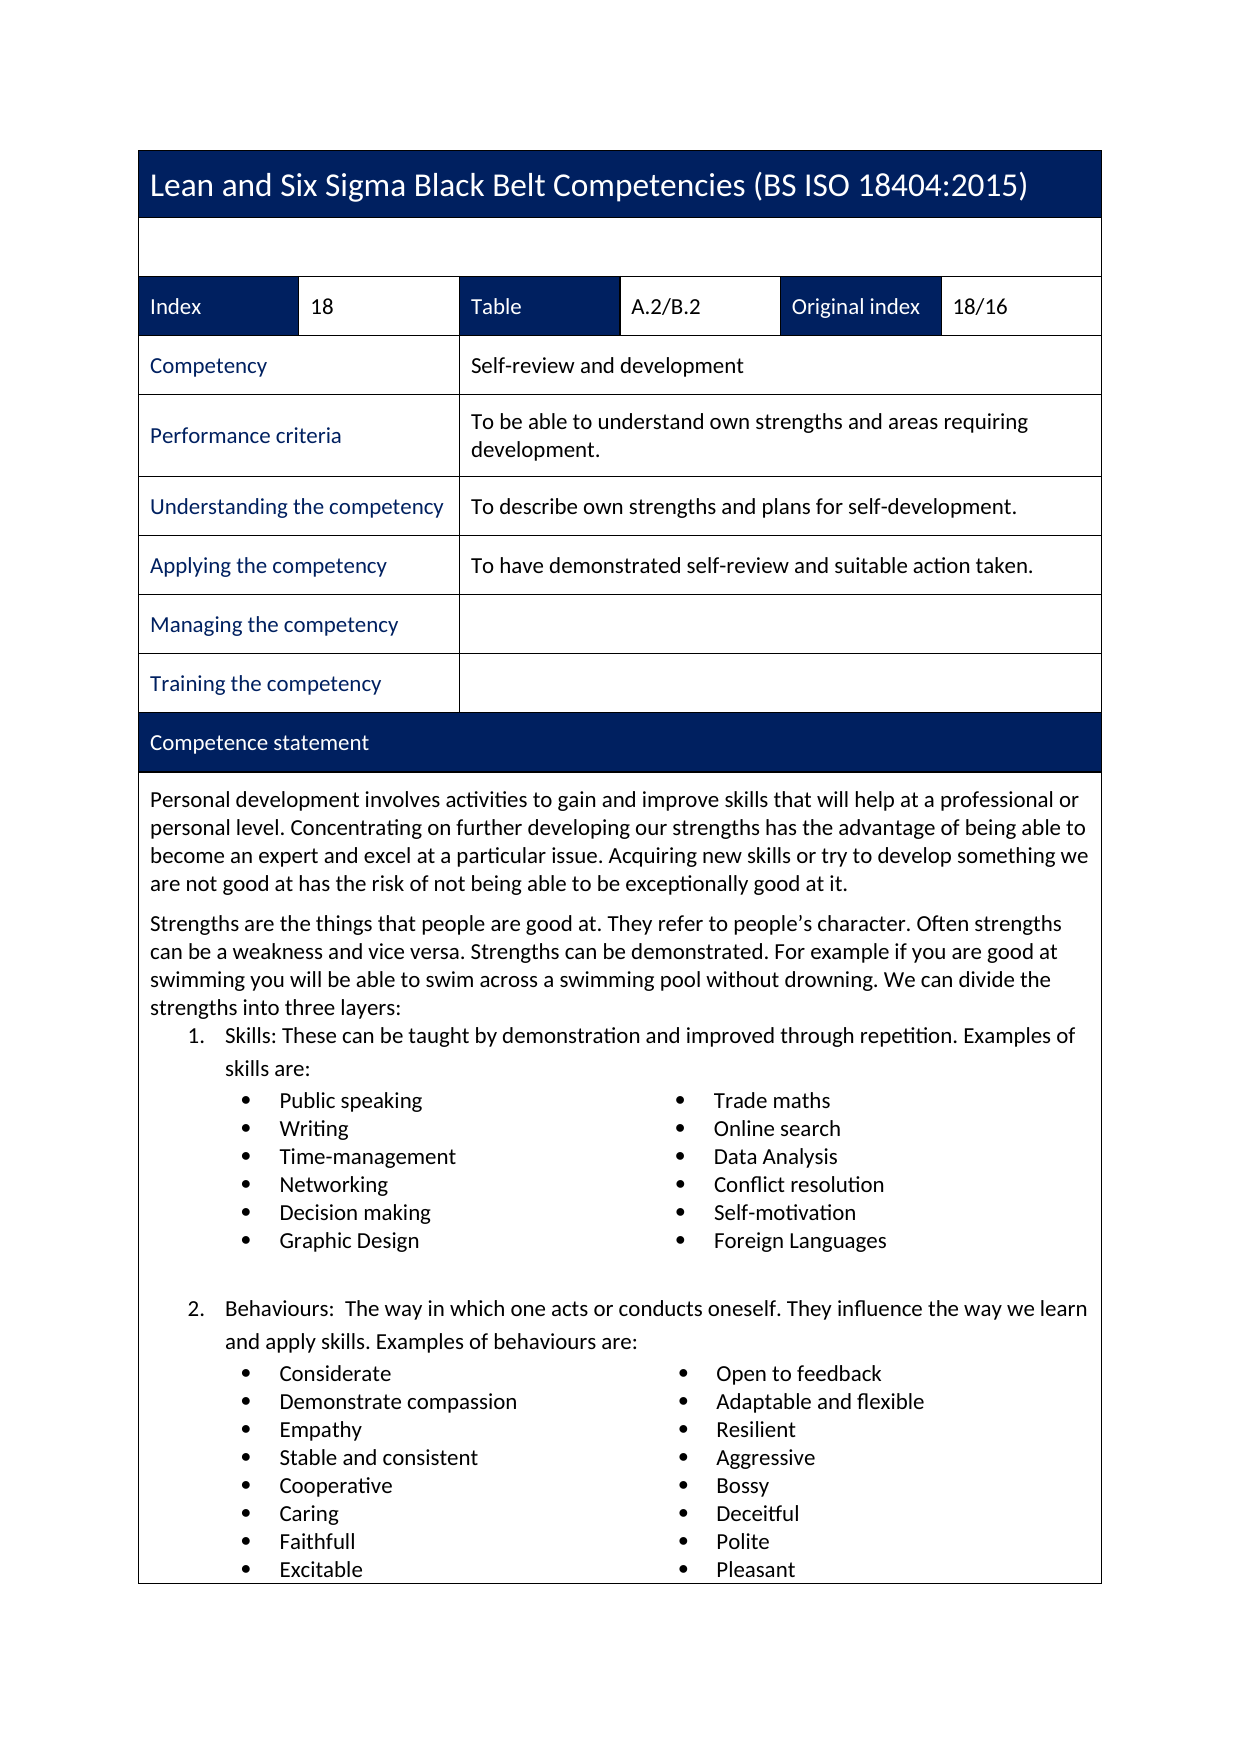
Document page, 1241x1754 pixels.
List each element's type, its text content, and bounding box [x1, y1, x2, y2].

table_header Lean and Six Sigma Black Belt Competencies (BS ISO 18404:2015) [139, 151, 1101, 217]
table_cell [460, 595, 1101, 653]
table_cell Understanding the competency [139, 477, 459, 535]
table_cell Competency [139, 336, 459, 394]
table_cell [139, 773, 1101, 1583]
table_cell [139, 218, 1101, 276]
table_cell Training the competency [139, 654, 459, 712]
table_cell [460, 654, 1101, 712]
table_cell A.2/B.2 [621, 277, 780, 335]
table_cell Managing the competency [139, 595, 459, 653]
table_cell Competence statement [139, 713, 1101, 771]
table_cell Performance criteria [139, 395, 459, 476]
table_cell To have demonstrated self-review and suitable action taken. [460, 536, 1101, 594]
table_cell Self-review and development [460, 336, 1101, 394]
table_cell To be able to understand own strengths and areas requiring development. [460, 395, 1101, 476]
table_cell Index [139, 277, 298, 335]
table_cell To describe own strengths and plans for self-development. [460, 477, 1101, 535]
table_cell Table [460, 277, 619, 335]
table_cell 18 [299, 277, 459, 335]
table_cell Original index [781, 277, 941, 335]
table_cell 18/16 [942, 277, 1101, 335]
table_cell Applying the competency [139, 536, 459, 594]
